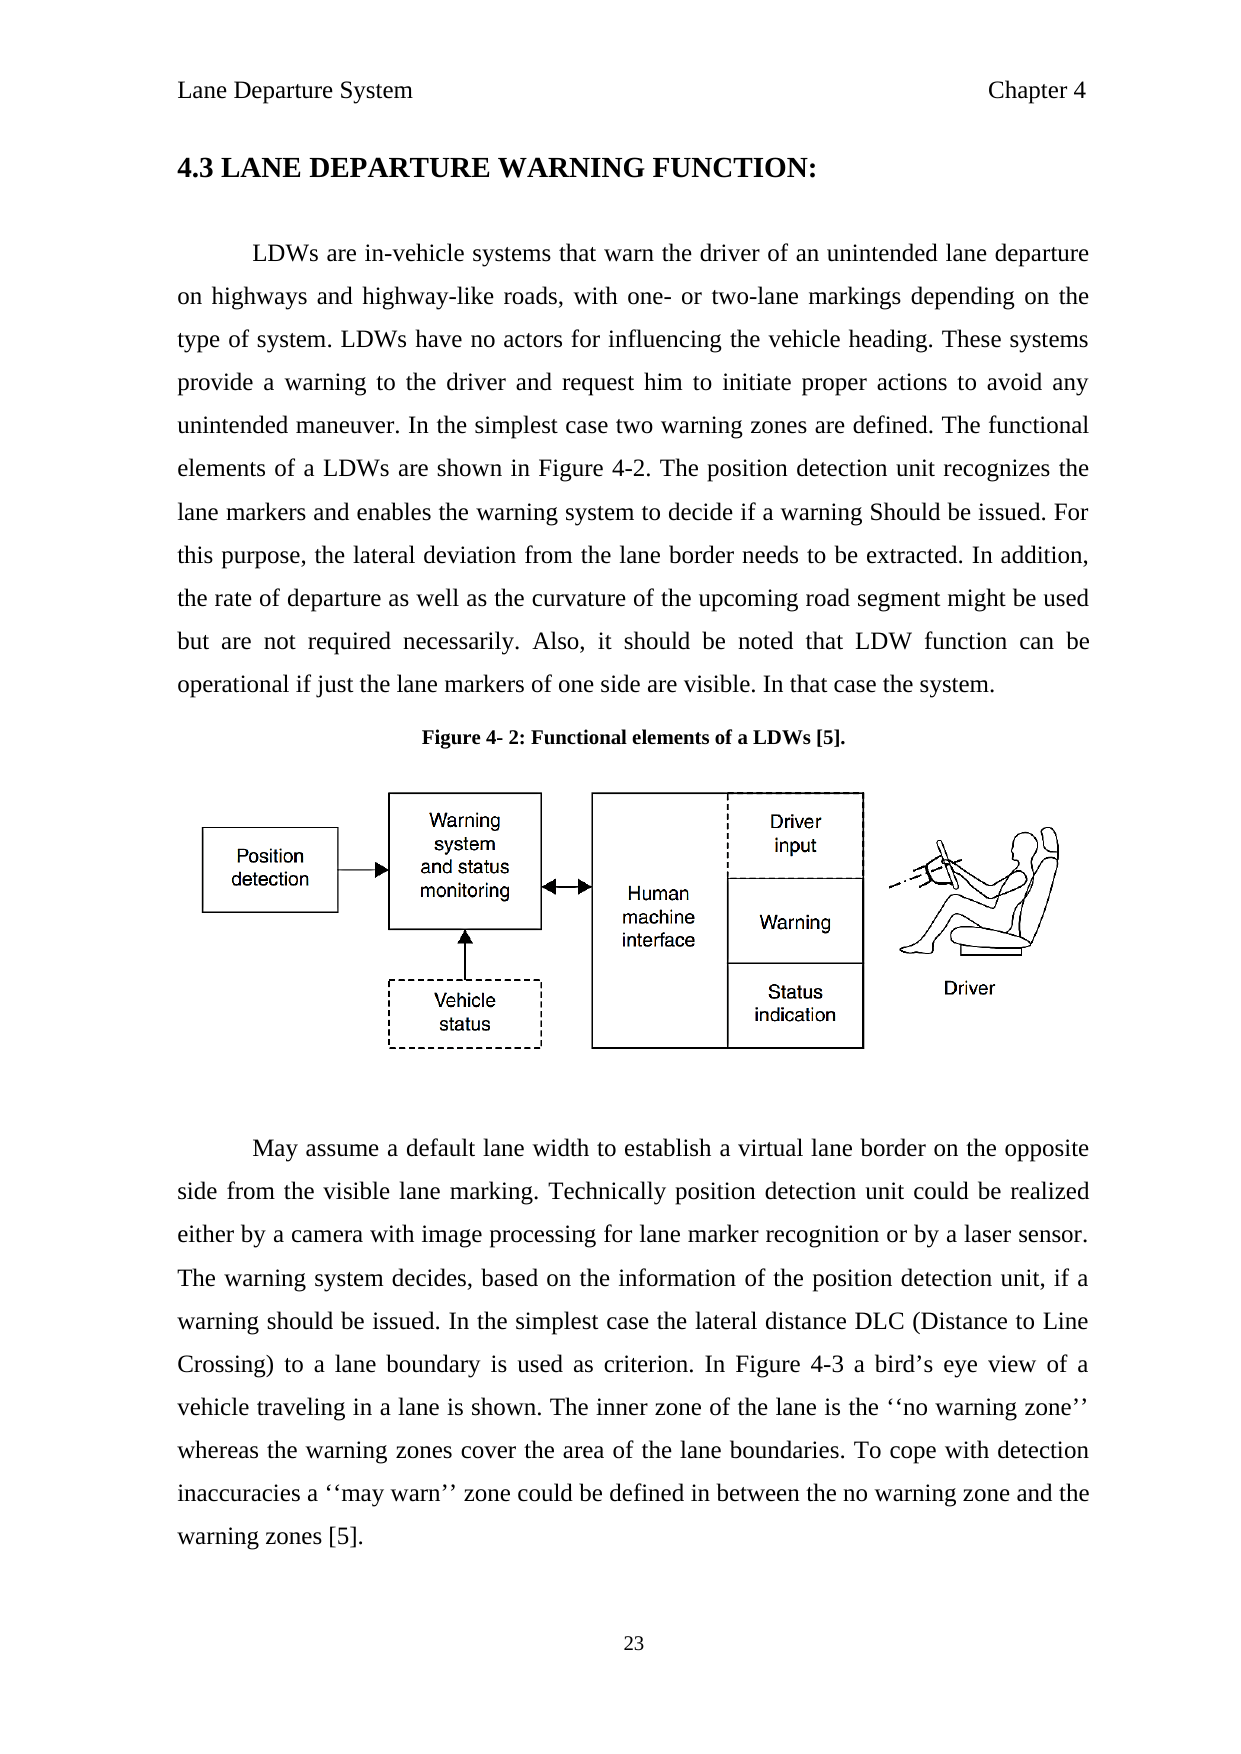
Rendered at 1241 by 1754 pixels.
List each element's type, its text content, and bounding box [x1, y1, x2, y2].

subtitle 4.3 Lane Departure Warning Function: [177, 150, 1090, 183]
picture [185, 769, 1098, 1066]
text LDWs are in-vehicle systems that warn the driver of an unintended lane departure on highways and highway-like roads, with one- or two-lane markings depending on the type of system. LDWs have no actors for influencing the vehicle heading. These systems provide a warning to the driver and request him to initiate proper actions to avoid any unintended maneuver. In the simplest case two warning zones are defined. The functional elements of a LDWs are shown in Figure 4-2. The position detection unit recognizes the lane markers and enables the warning system to decide if a warning Should be issued. For this purpose, the lateral deviation from the lane border needs to be extracted. In addition, the rate of departure as well as the curvature of the upcoming road segment might be used but are not required necessarily. Also, it should be noted that LDW function can be operational if just the lane markers of one side are visible. In that case the system. [177, 238, 1090, 698]
text Figure 4- 2: Functional elements of a LDWs [5]. [177, 725, 1090, 749]
